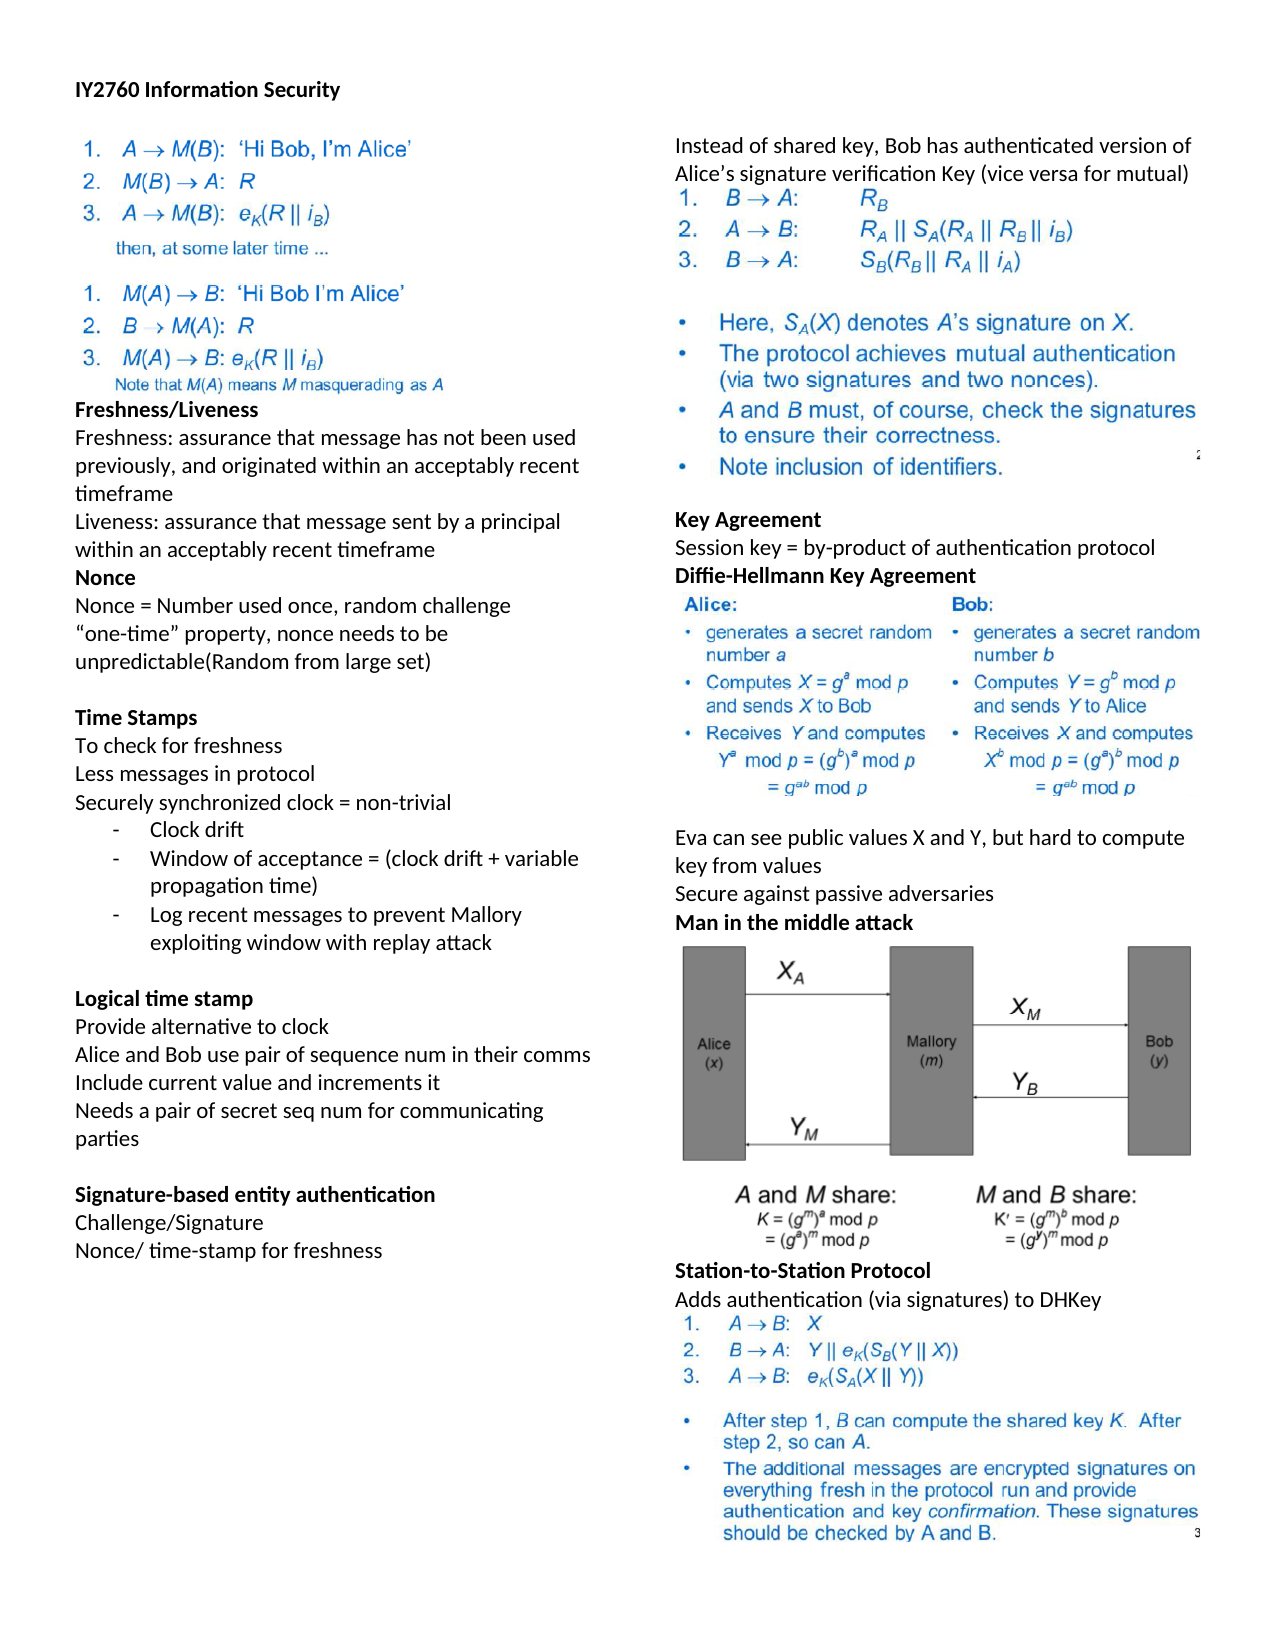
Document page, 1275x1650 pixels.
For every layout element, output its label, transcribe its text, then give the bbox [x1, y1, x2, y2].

text Man in the middle attack [675, 908, 1200, 935]
list Clock drift [112, 816, 600, 844]
text Less messages in protocol [75, 759, 600, 788]
text Needs a pair of secret seq num for communicating parties [75, 1096, 600, 1152]
text Diffie-Hellmann Key Agreement [675, 562, 1200, 589]
text “one-time” property, nonce needs to be unpredictable(Random from large set) [75, 619, 600, 676]
text Provide alternative to clock [75, 1012, 600, 1040]
text Nonce/ time-stamp for freshness [75, 1236, 600, 1264]
text Eva can see public values X and Y, but hard to compute key from values [675, 823, 1200, 879]
text Session key = by-product of authentication protocol [675, 533, 1200, 562]
text Liveness: assurance that message sent by a principal within an acceptably recent timeframe [75, 507, 600, 563]
text Station-to-Station Protocol [675, 1257, 1200, 1285]
text Key Agreement [675, 506, 1200, 533]
text Secure against passive adversaries [675, 879, 1200, 908]
list Window of acceptance = (clock drift + variable propagation time) [112, 844, 600, 900]
text Freshness: assurance that message has not been used previously, and originated within an acceptably recent timeframe [75, 423, 600, 507]
text To check for freshness [75, 732, 600, 759]
text Freshness/Liveness [75, 395, 600, 423]
text Logical time stamp [75, 984, 600, 1012]
text Instead of shared key, Bob has authenticated version of Alice’s signature verification Key (vice versa for mutual) [675, 131, 1200, 187]
text Signature-based entity authentication [75, 1180, 600, 1208]
text Alice and Bob use pair of sequence num in their comms [75, 1040, 600, 1068]
list Log recent messages to prevent Mallory exploiting window with replay attack [112, 900, 600, 956]
text Nonce [75, 563, 600, 591]
text Include current value and increments it [75, 1068, 600, 1096]
text Challenge/Signature [75, 1208, 600, 1236]
text Nonce = Number used once, random challenge [75, 591, 600, 619]
text Adds authentication (via signatures) to DHKey [675, 1285, 1200, 1312]
text Securely synchronized clock = non-trivial [75, 788, 600, 816]
text Time Stamps [75, 703, 600, 732]
